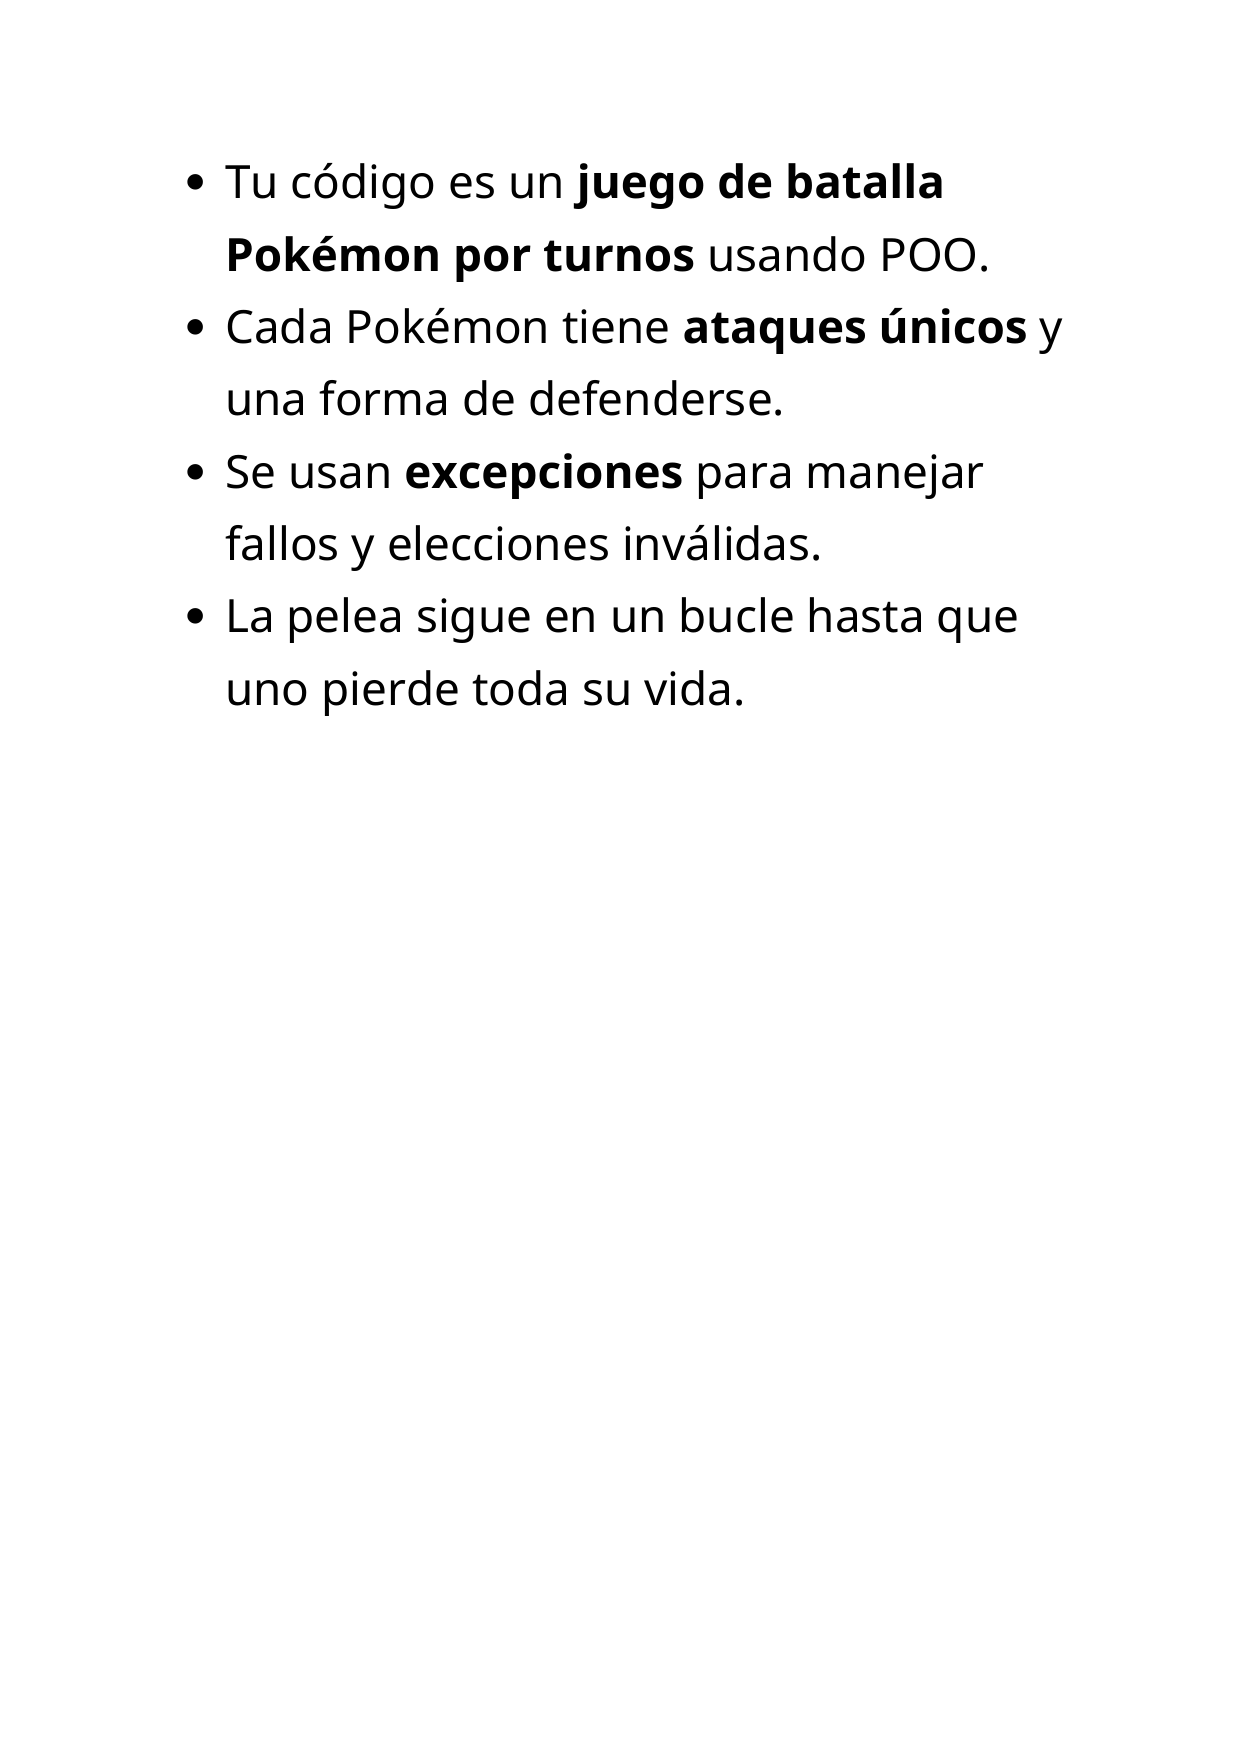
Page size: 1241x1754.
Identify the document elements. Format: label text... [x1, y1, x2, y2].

list Cada Pokémon tiene ataques únicos y una forma de defenderse. [187, 294, 1090, 429]
list La pelea sigue en un bucle hasta que uno pierde toda su vida. [187, 584, 1090, 718]
list Tu código es un juego de batalla Pokémon por turnos usando POO. [187, 150, 1090, 285]
list Se usan excepciones para manejar fallos y elecciones inválidas. [187, 439, 1090, 574]
